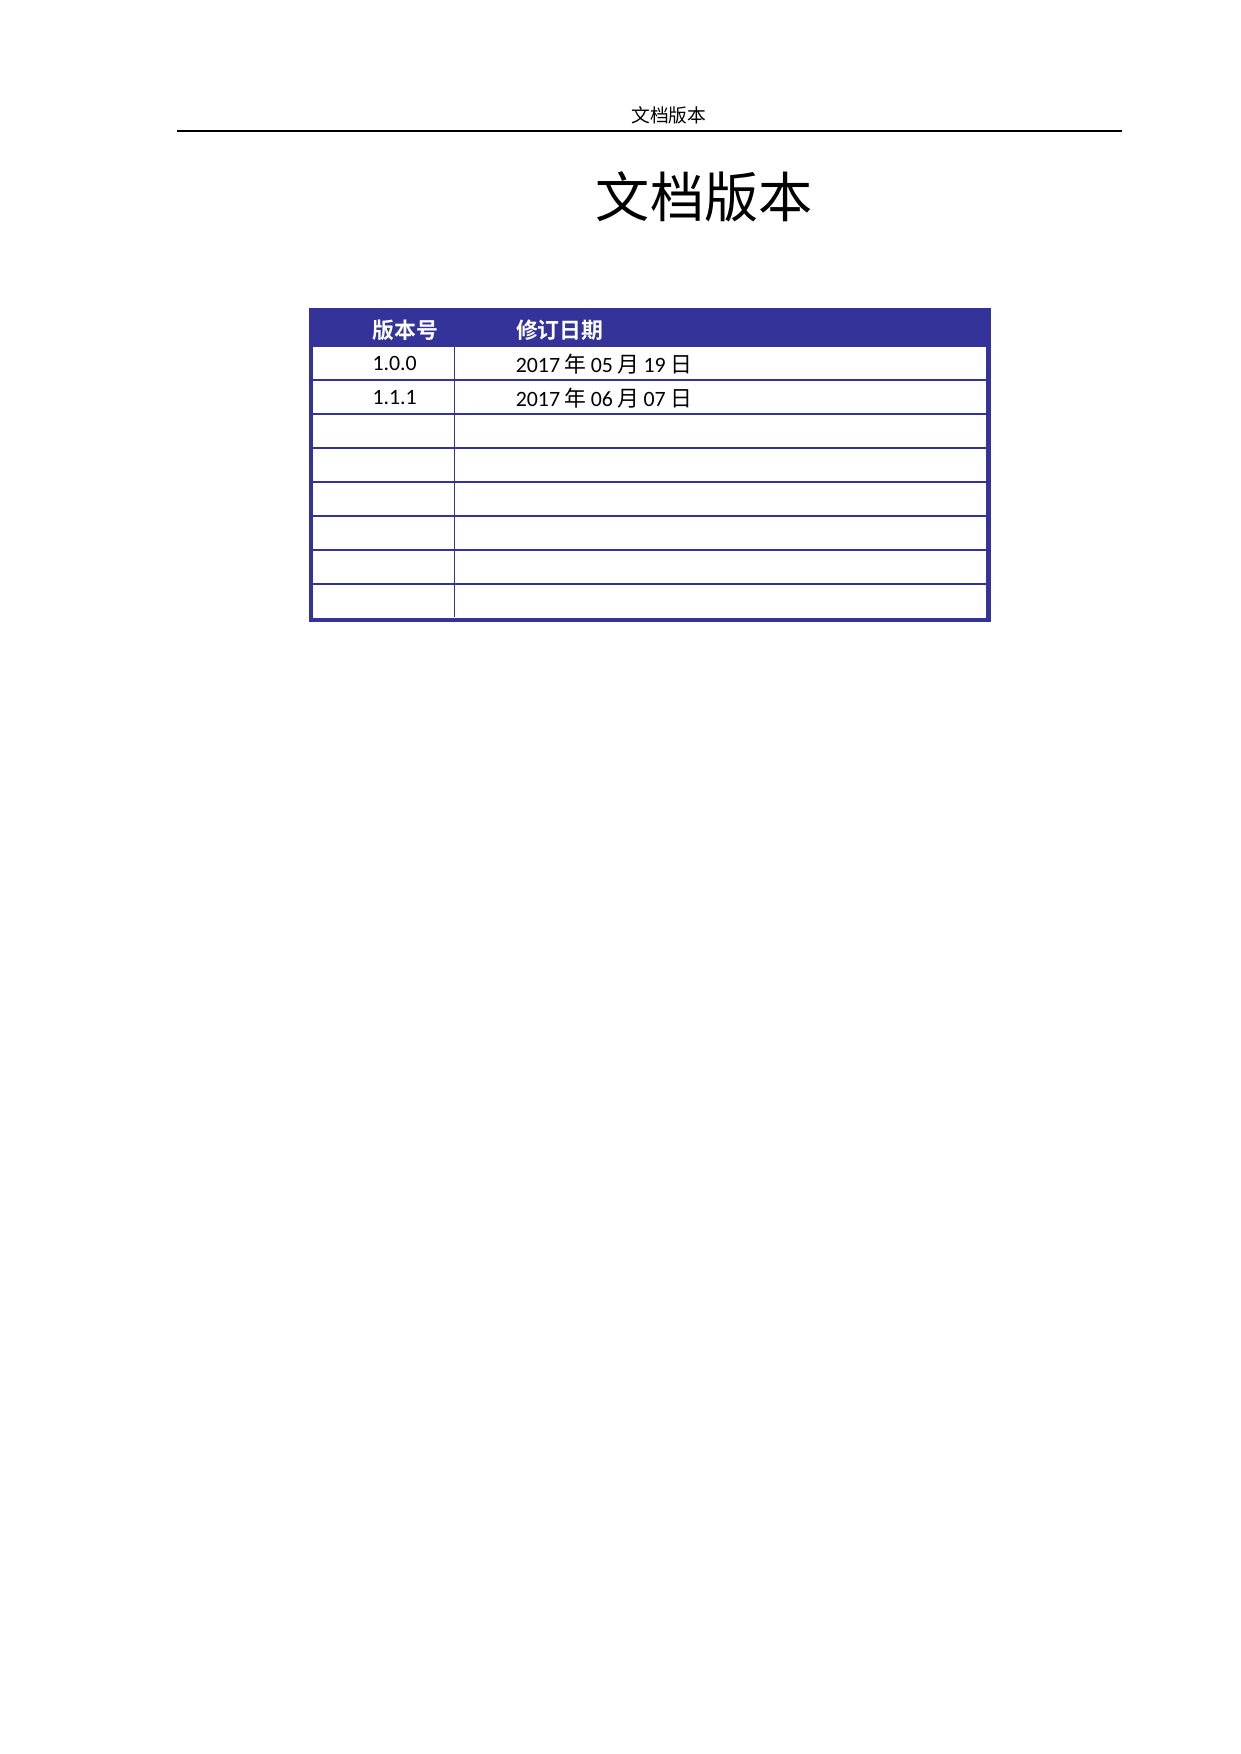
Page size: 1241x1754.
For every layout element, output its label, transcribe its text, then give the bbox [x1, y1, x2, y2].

table_cell [455, 517, 986, 549]
table_cell 1.0.0 [313, 347, 454, 379]
table_cell [455, 483, 986, 515]
table_header 版本号 [313, 312, 454, 345]
table_cell 2017年05月19日 [455, 347, 986, 379]
table_cell [313, 517, 454, 549]
table_cell [455, 551, 986, 583]
table_cell [455, 585, 986, 617]
table_cell [313, 483, 454, 515]
table_cell 1.1.1 [313, 381, 454, 413]
table_cell [455, 449, 986, 481]
table_header 修订日期 [455, 312, 986, 345]
text 文档版本 [177, 145, 1122, 243]
table_cell [313, 551, 454, 583]
table_cell 2017年06月07日 [455, 381, 986, 413]
table_cell [455, 415, 986, 447]
table_cell [313, 449, 454, 481]
table_cell [313, 585, 454, 617]
table_cell [313, 415, 454, 447]
